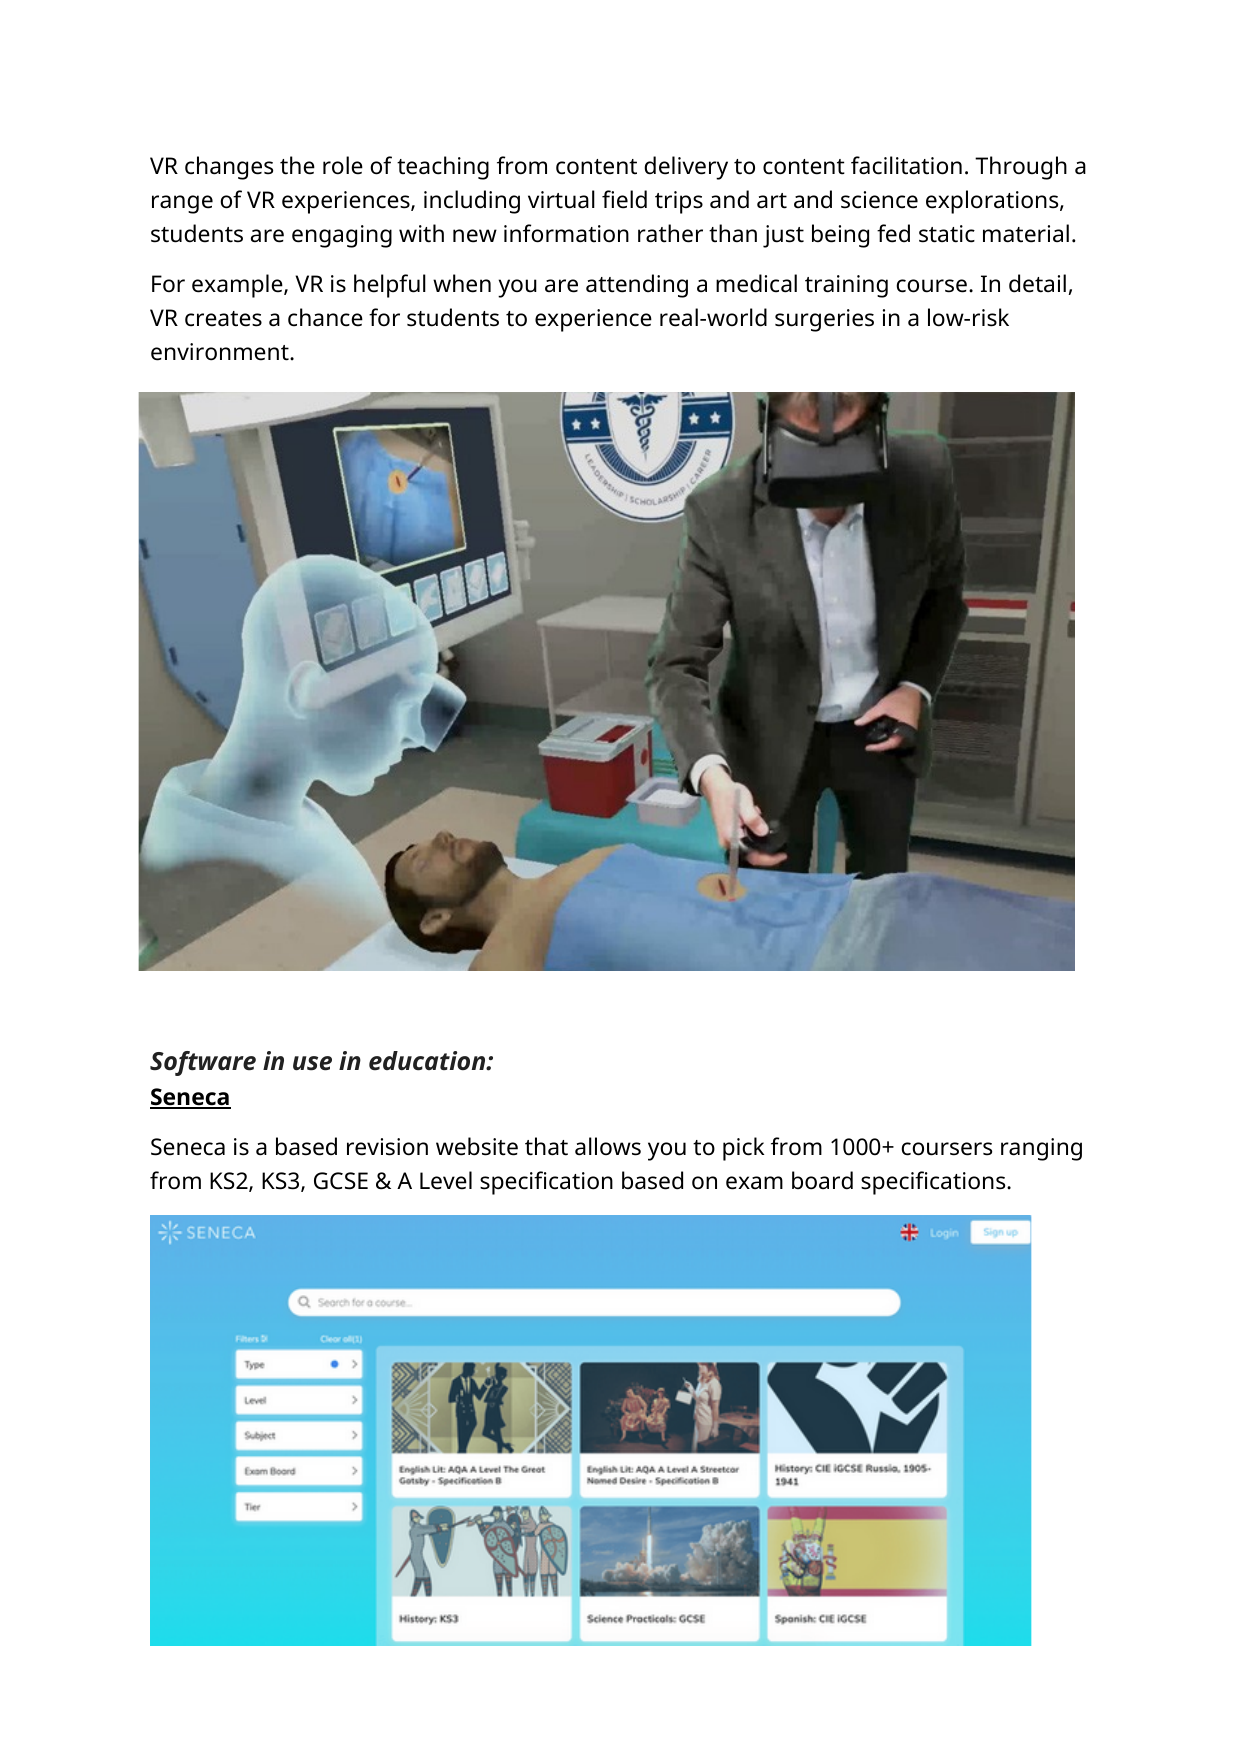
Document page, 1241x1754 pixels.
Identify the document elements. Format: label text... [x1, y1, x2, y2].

picture [150, 1215, 1032, 1646]
text Seneca is a based revision website that allows you to pick from 1000+ coursers ranging from KS2, KS3, GCSE & A Level specification based on exam board specifications. [150, 1131, 1090, 1196]
picture [138, 392, 1076, 971]
text Seneca [150, 1081, 1090, 1112]
text For example, VR is helpful when you are attending a medical training course. In detail, VR creates a chance for students to experience real-world surgeries in a low-risk environment. [150, 268, 1090, 367]
subtitle Software in use in education: [150, 1044, 1090, 1078]
text VR changes the role of teaching from content delivery to content facilitation. Through a range of VR experiences, including virtual field trips and art and science explorations, students are engaging with new information rather than just being fed static material. [150, 150, 1090, 249]
